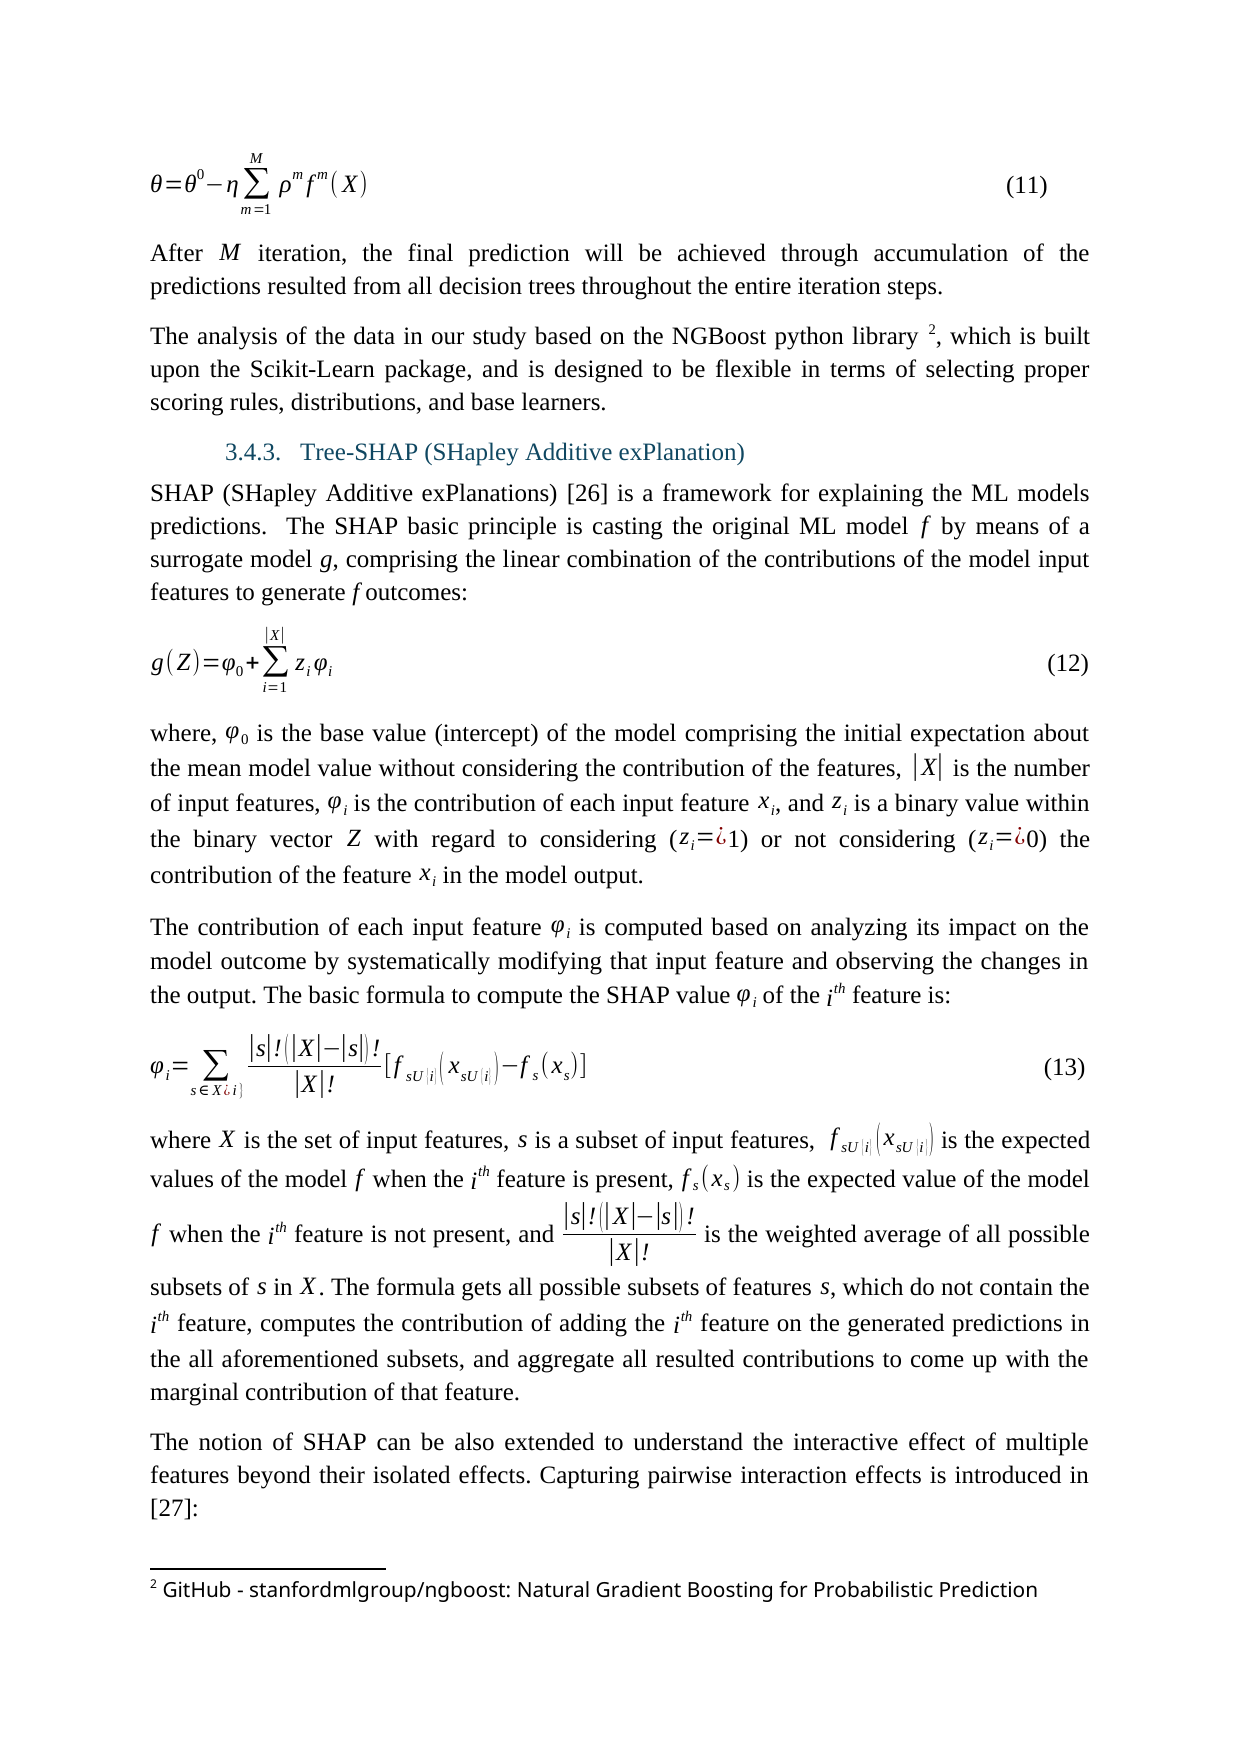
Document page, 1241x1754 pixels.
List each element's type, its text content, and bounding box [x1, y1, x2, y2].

text (12) [150, 627, 1090, 696]
text The contribution of each input feature is computed based on analyzing its impact on the model outcome by systematically modifying that input feature and observing the changes in the output. The basic formula to compute the SHAP value of the feature is: [150, 911, 1090, 1011]
text where, is the base value (intercept) of the model comprising the initial expectation about the mean model value without considering the contribution of the features, is the number of input features, is the contribution of each input feature , and is a binary value within the binary vector with regard to considering (1) or not considering (0) the contribution of the feature in the model output. [150, 717, 1090, 890]
text where is the set of input features, is a subset of input features, is the expected values of the model when the feature is present, is the expected value of the model when the feature is not present, and is the weighted average of all possible subsets of in . The formula gets all possible subsets of features , which do not contain the feature, computes the contribution of adding the feature on the generated predictions in the all aforementioned subsets, and aggregate all resulted contributions to come up with the marginal contribution of that feature. [150, 1121, 1090, 1406]
text (11) [150, 150, 1090, 217]
text (13) [150, 1032, 1090, 1101]
text The analysis of the data in our study based on the NGBoost python library , which is built upon the Scikit-Learn package, and is designed to be flexible in terms of selecting proper scoring rules, distributions, and base learners. [150, 321, 1090, 416]
text The notion of SHAP can be also extended to understand the interactive effect of multiple features beyond their isolated effects. Capturing pairwise interaction effects is introduced in : [150, 1427, 1090, 1522]
subtitle Tree-SHAP (SHapley Additive exPlanation) [225, 437, 1090, 465]
text After iteration, the final prediction will be achieved through accumulation of the predictions resulted from all decision trees throughout the entire iteration steps. [150, 238, 1090, 300]
text SHAP (SHapley Additive exPlanations) is a framework for explaining the ML models predictions. The SHAP basic principle is casting the original ML model by means of a surrogate model g, comprising the linear combination of the contributions of the model input features to generate f outcomes: [150, 478, 1090, 606]
